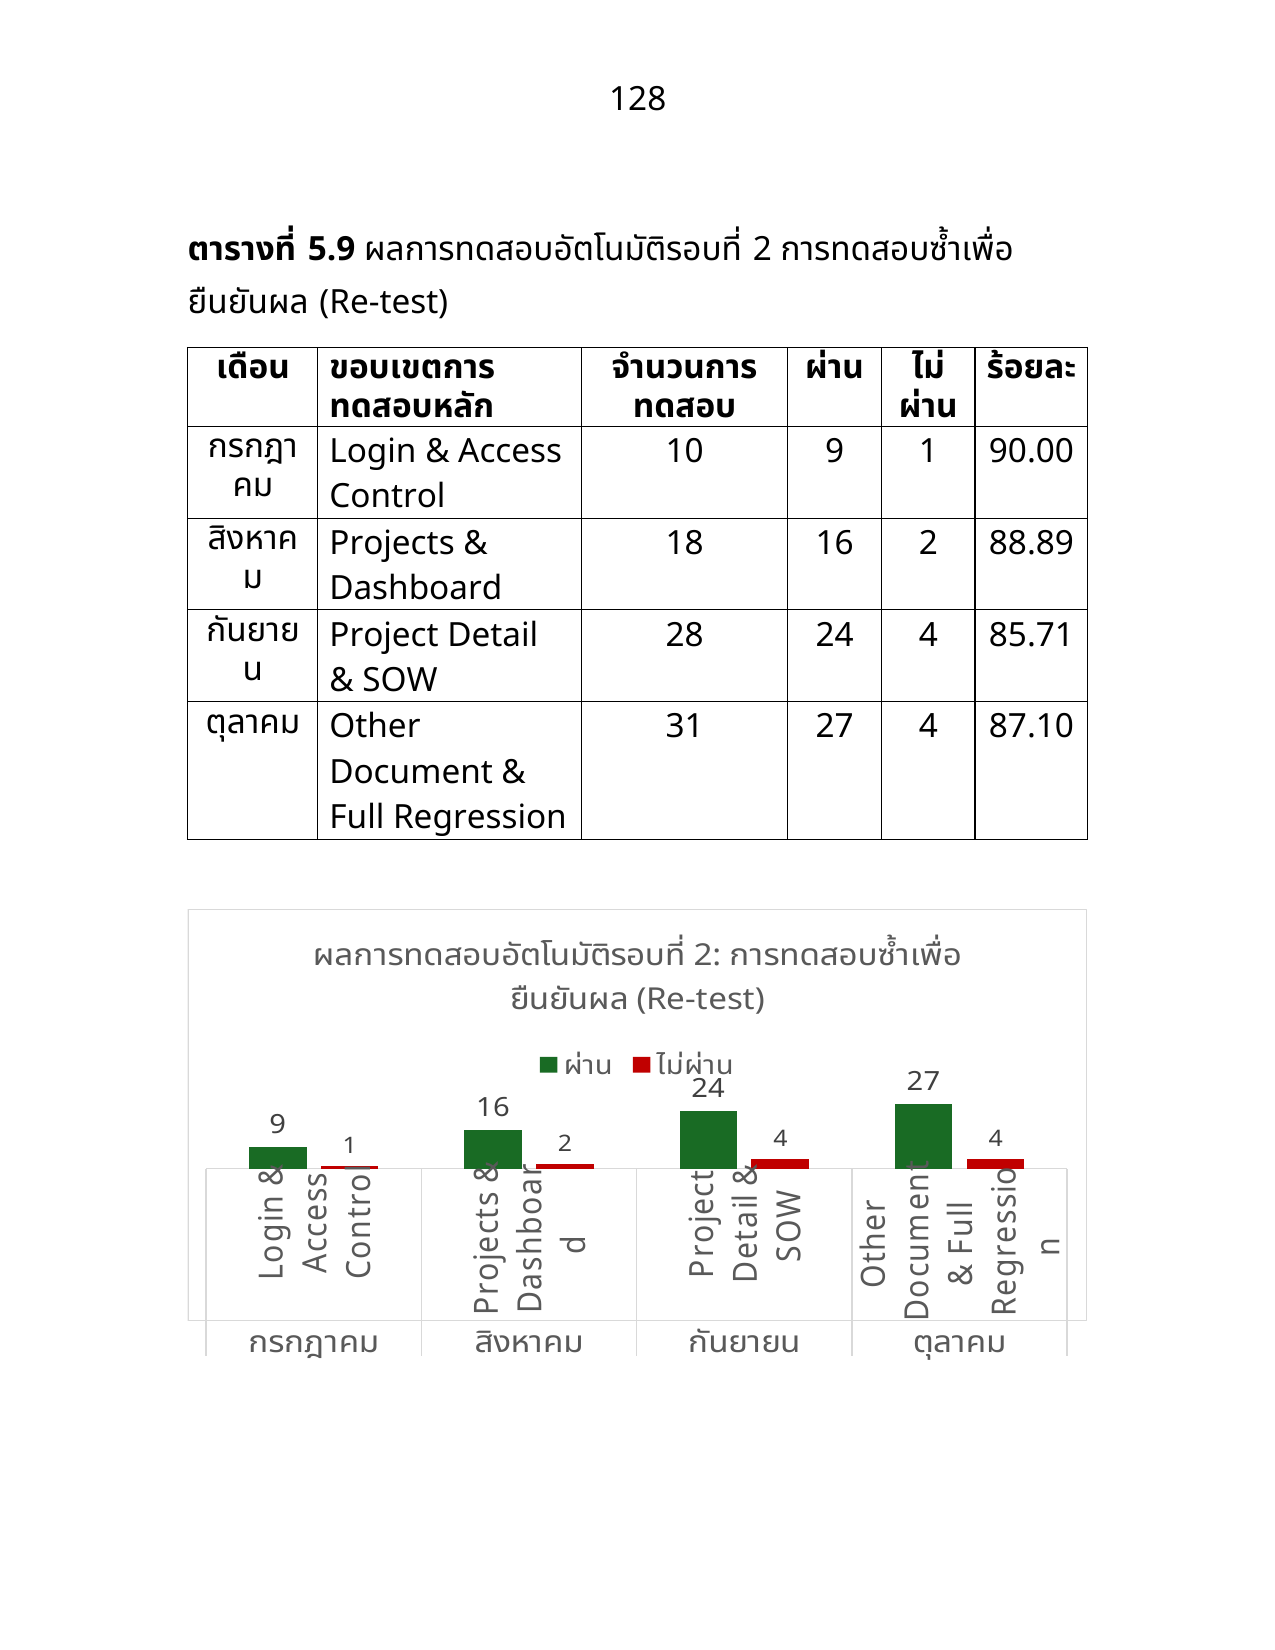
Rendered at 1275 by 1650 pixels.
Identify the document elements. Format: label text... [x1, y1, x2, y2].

table_cell กรกฎาคม [188, 427, 317, 517]
table_cell 4 [882, 610, 974, 701]
text ตารางที่ 5.9 ผลการทดสอบอัตโนมัติรอบที่ 2 การทดสอบซ้ำเพื่อยืนยันผล (Re-test) [187, 225, 1087, 323]
table_header ไม่ผ่าน [882, 348, 974, 426]
table_header ขอบเขตการทดสอบหลัก [318, 348, 581, 426]
table_cell 88.89 [976, 519, 1087, 609]
table_header เดือน [188, 348, 317, 426]
table_cell 16 [788, 519, 881, 609]
table_cell 18 [582, 519, 787, 609]
table_cell 31 [582, 702, 787, 838]
table_cell Other Document & Full Regression [318, 702, 581, 838]
table_cell 87.10 [976, 702, 1087, 838]
table_cell Projects & Dashboard [318, 519, 581, 609]
table_header จำนวนการทดสอบ [582, 348, 787, 426]
table_cell 28 [582, 610, 787, 701]
table_cell กันยายน [188, 610, 317, 701]
table_cell Login & Access Control [318, 427, 581, 517]
table_cell 1 [882, 427, 974, 517]
table_cell ตุลาคม [188, 702, 317, 838]
table_cell 90.00 [976, 427, 1087, 517]
table_cell 9 [788, 427, 881, 517]
table_cell 4 [882, 702, 974, 838]
table_cell 27 [788, 702, 881, 838]
table_cell 85.71 [976, 610, 1087, 701]
table_header ผ่าน [788, 348, 881, 426]
table_cell สิงหาคม [188, 519, 317, 609]
table_header ร้อยละ [976, 348, 1087, 426]
table_cell 10 [582, 427, 787, 517]
table_cell 2 [882, 519, 974, 609]
table_cell 24 [788, 610, 881, 701]
table_cell Project Detail & SOW [318, 610, 581, 701]
